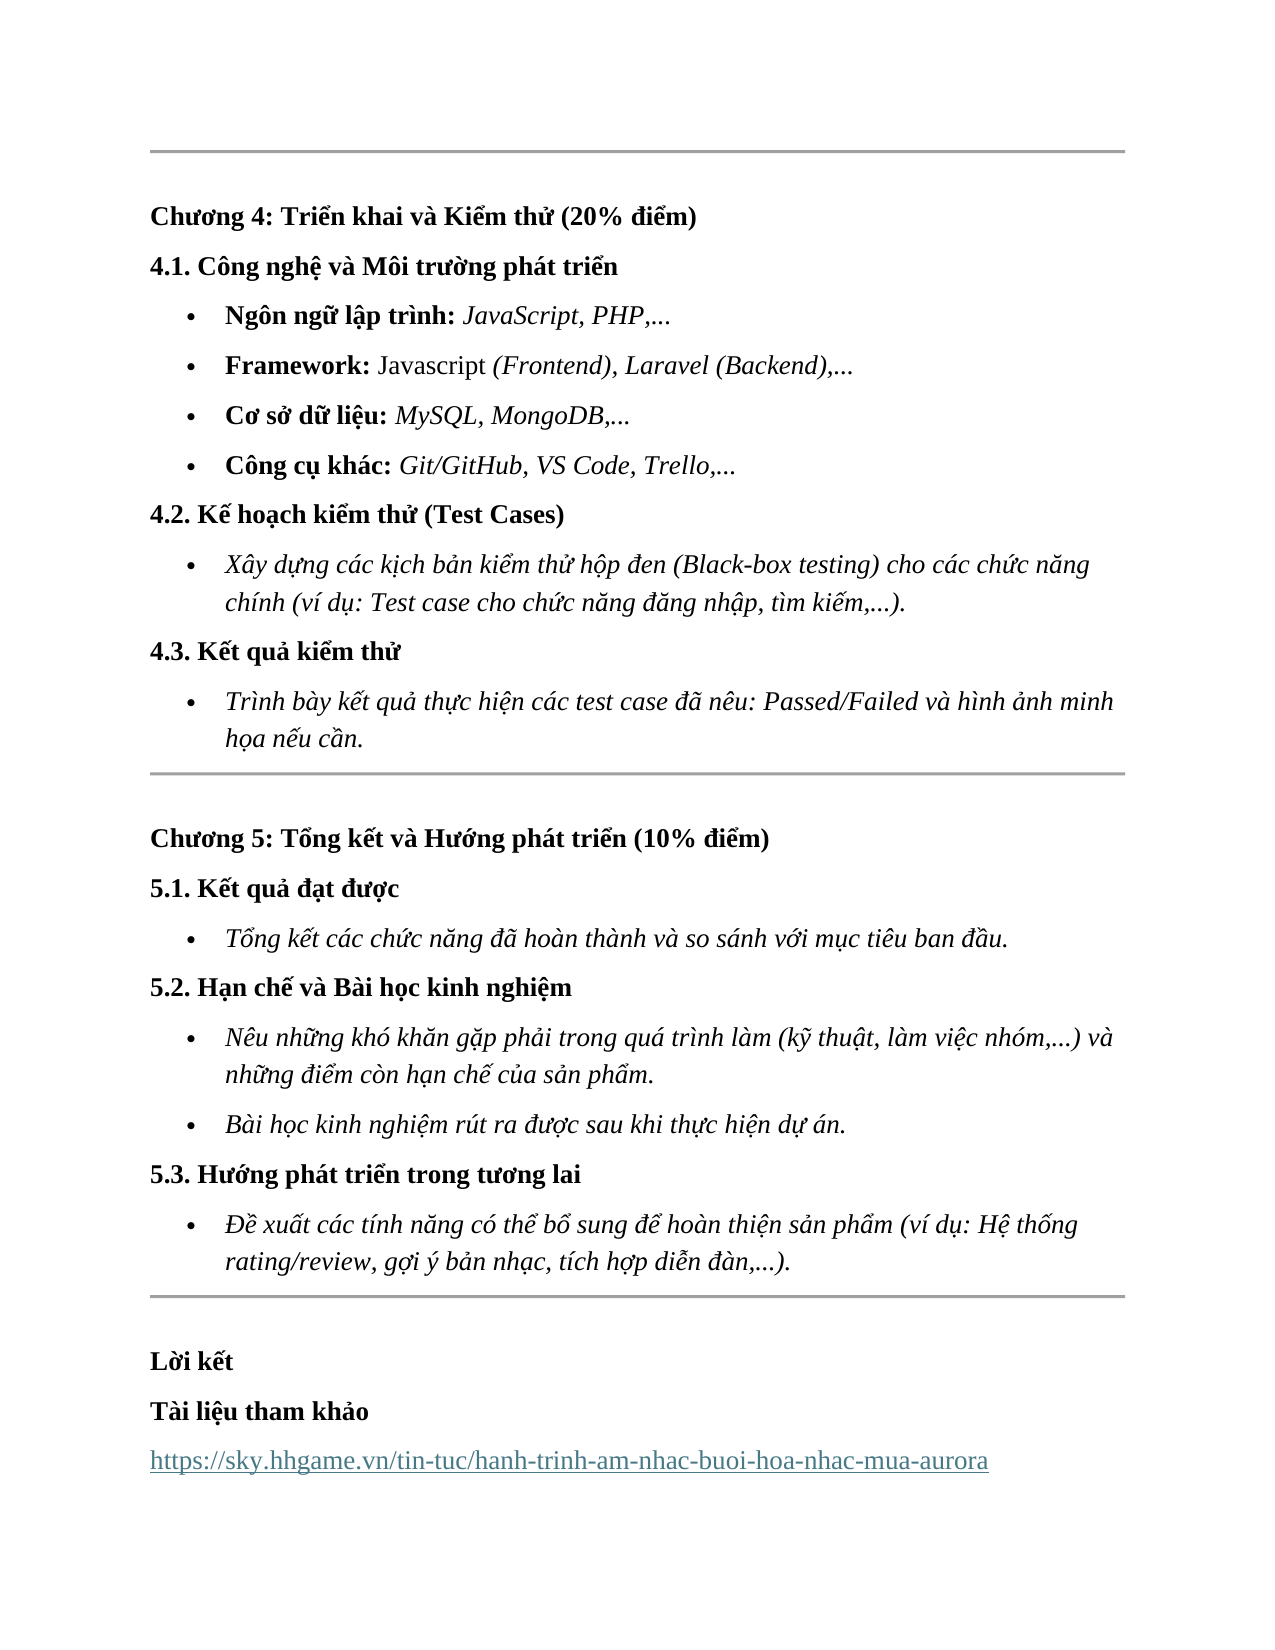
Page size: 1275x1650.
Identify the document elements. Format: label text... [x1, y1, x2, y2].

list Trình bày kết quả thực hiện các test case đã nêu: Passed/Failed và hình ảnh minh họa nếu cần. [187, 685, 1125, 754]
list Công cụ khác: Git/GitHub, VS Code, Trello,... [187, 449, 1125, 480]
text 4.2. Kế hoạch kiểm thử (Test Cases) [150, 498, 1125, 530]
text 5.1. Kết quả đạt được [150, 872, 1125, 903]
list Nêu những khó khăn gặp phải trong quá trình làm (kỹ thuật, làm việc nhóm,...) và những điểm còn hạn chế của sản phẩm. [187, 1021, 1125, 1090]
list Tổng kết các chức năng đã hoàn thành và so sánh với mục tiêu ban đầu. [187, 922, 1125, 953]
list Framework: Javascript (Frontend), Laravel (Backend),... [187, 349, 1125, 380]
text Lời kết [150, 1345, 1125, 1376]
text Chương 5: Tổng kết và Hướng phát triển (10% điểm) [150, 822, 1125, 853]
text 5.2. Hạn chế và Bài học kinh nghiệm [150, 971, 1125, 1003]
list Xây dựng các kịch bản kiểm thử hộp đen (Black-box testing) cho các chức năng chính (ví dụ: Test case cho chức năng đăng nhập, tìm kiếm,...). [187, 548, 1125, 617]
list Cơ sở dữ liệu: MySQL, MongoDB,... [187, 399, 1125, 430]
text Tài liệu tham khảo [150, 1394, 1125, 1426]
text Chương 4: Triển khai và Kiểm thử (20% điểm) [150, 200, 1125, 231]
text https://sky.hhgame.vn/tin-tuc/hanh-trinh-am-nhac-buoi-hoa-nhac-mua-aurora [150, 1444, 1125, 1476]
list Ngôn ngữ lập trình: JavaScript, PHP,... [187, 299, 1125, 331]
list Đề xuất các tính năng có thể bổ sung để hoàn thiện sản phẩm (ví dụ: Hệ thống rating/review, gợi ý bản nhạc, tích hợp diễn đàn,...). [187, 1208, 1125, 1276]
text 4.1. Công nghệ và Môi trường phát triển [150, 249, 1125, 281]
text 4.3. Kết quả kiểm thử [150, 635, 1125, 667]
text 5.3. Hướng phát triển trong tương lai [150, 1158, 1125, 1189]
list Bài học kinh nghiệm rút ra được sau khi thực hiện dự án. [187, 1108, 1125, 1139]
